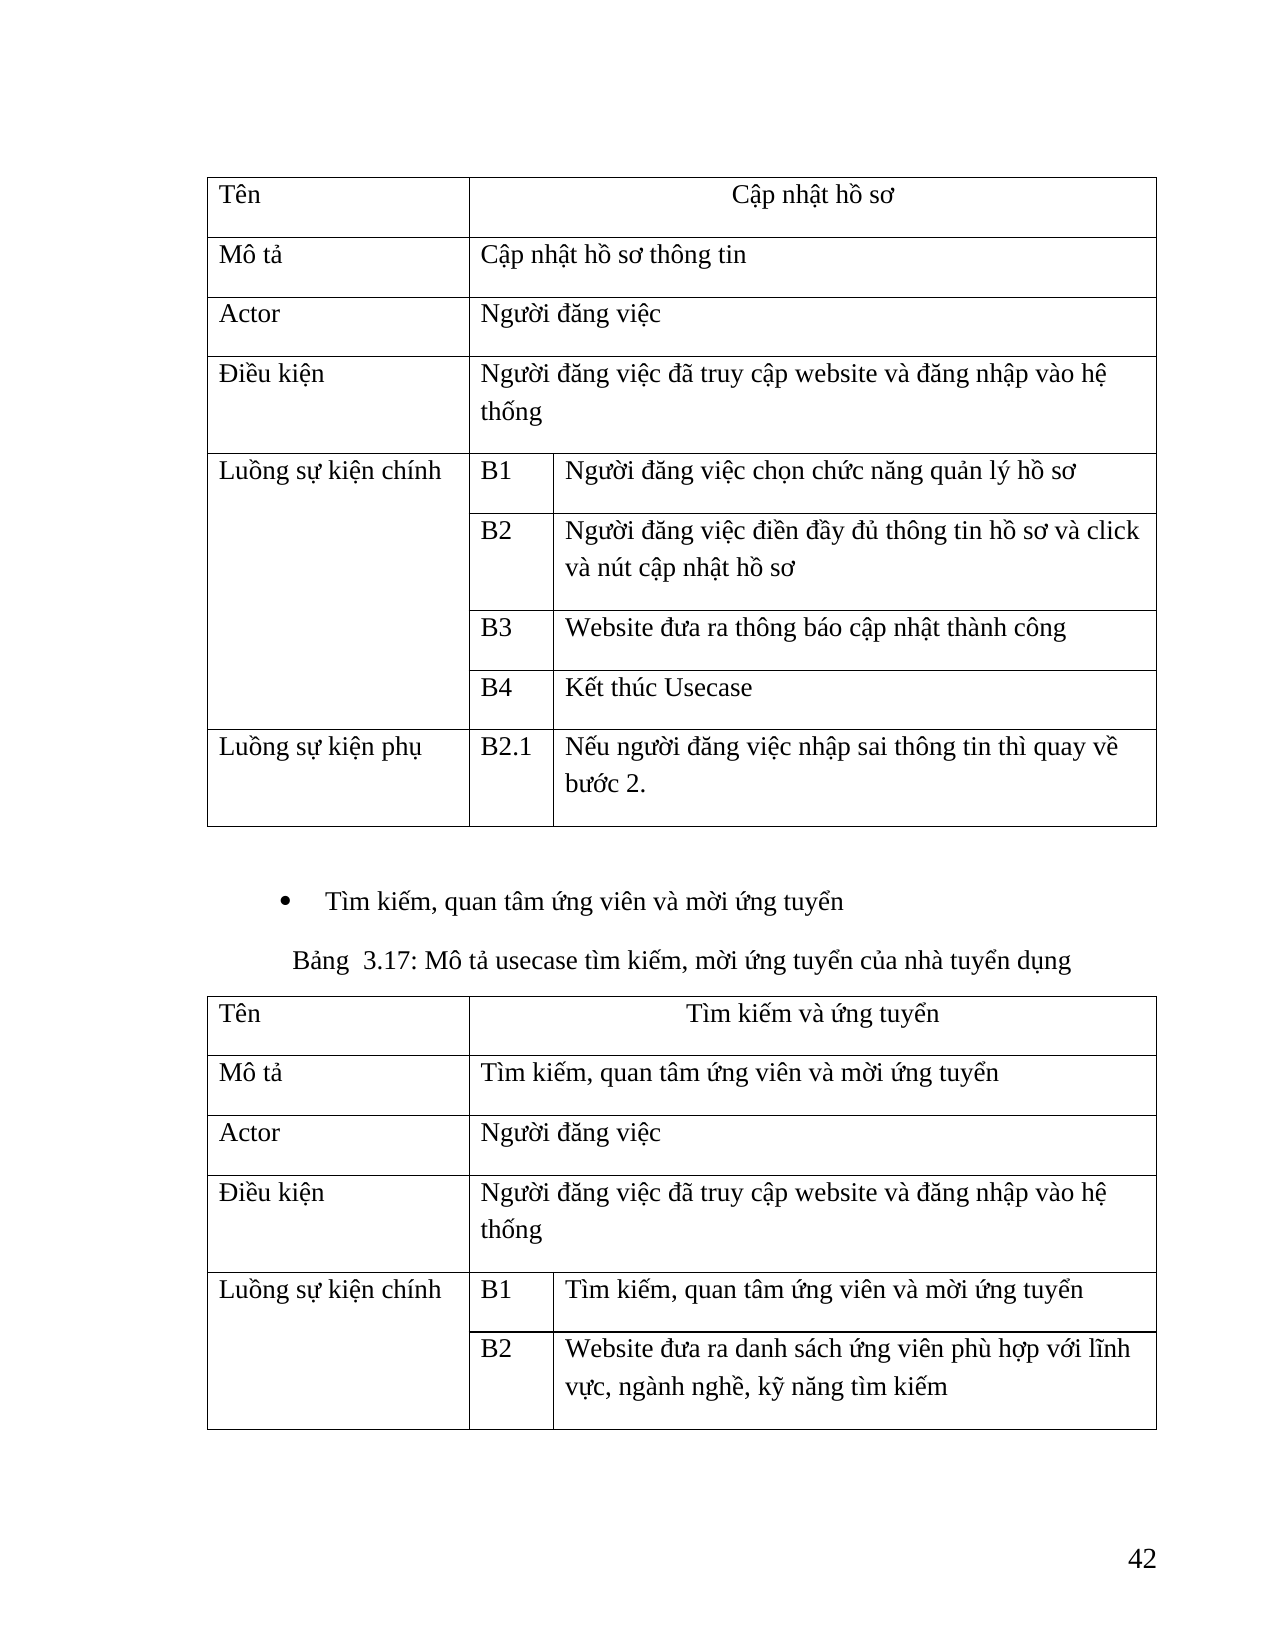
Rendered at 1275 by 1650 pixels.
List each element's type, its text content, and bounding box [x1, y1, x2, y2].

list Tìm kiếm, quan tâm ứng viên và mời ứng tuyển [281, 885, 1157, 917]
table_cell Luồng sự kiện phụ [208, 730, 469, 826]
table_cell Tìm kiếm, quan tâm ứng viên và mời ứng tuyển [470, 1056, 1156, 1115]
table_cell Người đăng việc đã truy cập website và đăng nhập vào hệ thống [470, 1176, 1156, 1272]
table_cell Actor [208, 298, 469, 356]
table_cell B2 [470, 1333, 553, 1428]
table_cell B4 [470, 671, 553, 729]
table_cell Website đưa ra thông báo cập nhật thành công [554, 611, 1156, 669]
table_cell Người đăng việc đã truy cập website và đăng nhập vào hệ thống [470, 357, 1156, 453]
table_cell Người đăng việc chọn chức năng quản lý hồ sơ [554, 454, 1156, 513]
table_header Cập nhật hồ sơ [470, 178, 1156, 237]
table_cell Nếu người đăng việc nhập sai thông tin thì quay về bước 2. [554, 730, 1156, 826]
table_cell B2.1 [470, 730, 553, 826]
table_cell Luồng sự kiện chính [208, 454, 469, 729]
table_cell Mô tả [208, 238, 469, 297]
table_cell Cập nhật hồ sơ thông tin [470, 238, 1156, 297]
table_cell B3 [470, 611, 553, 669]
table_cell B1 [470, 454, 553, 513]
table_header Tên [208, 178, 469, 237]
table_cell Người đăng việc [470, 298, 1156, 356]
table_cell Điều kiện [208, 1176, 469, 1272]
table_cell Luồng sự kiện chính [208, 1273, 469, 1428]
table_cell Tìm kiếm, quan tâm ứng viên và mời ứng tuyển [554, 1273, 1156, 1331]
table_header Tên [208, 997, 469, 1055]
table_cell Điều kiện [208, 357, 469, 453]
table_cell Người đăng việc điền đầy đủ thông tin hồ sơ và click và nút cập nhật hồ sơ [554, 514, 1156, 610]
table_header Tìm kiếm và ứng tuyển [470, 997, 1156, 1055]
table_cell Mô tả [208, 1056, 469, 1115]
table_cell Website đưa ra danh sách ứng viên phù hợp với lĩnh vực, ngành nghề, kỹ năng tìm kiếm [554, 1333, 1156, 1428]
table_cell B1 [470, 1273, 553, 1331]
table_cell Kết thúc Usecase [554, 671, 1156, 729]
table_cell B2 [470, 514, 553, 610]
table_cell Người đăng việc [470, 1116, 1156, 1175]
table_cell Actor [208, 1116, 469, 1175]
